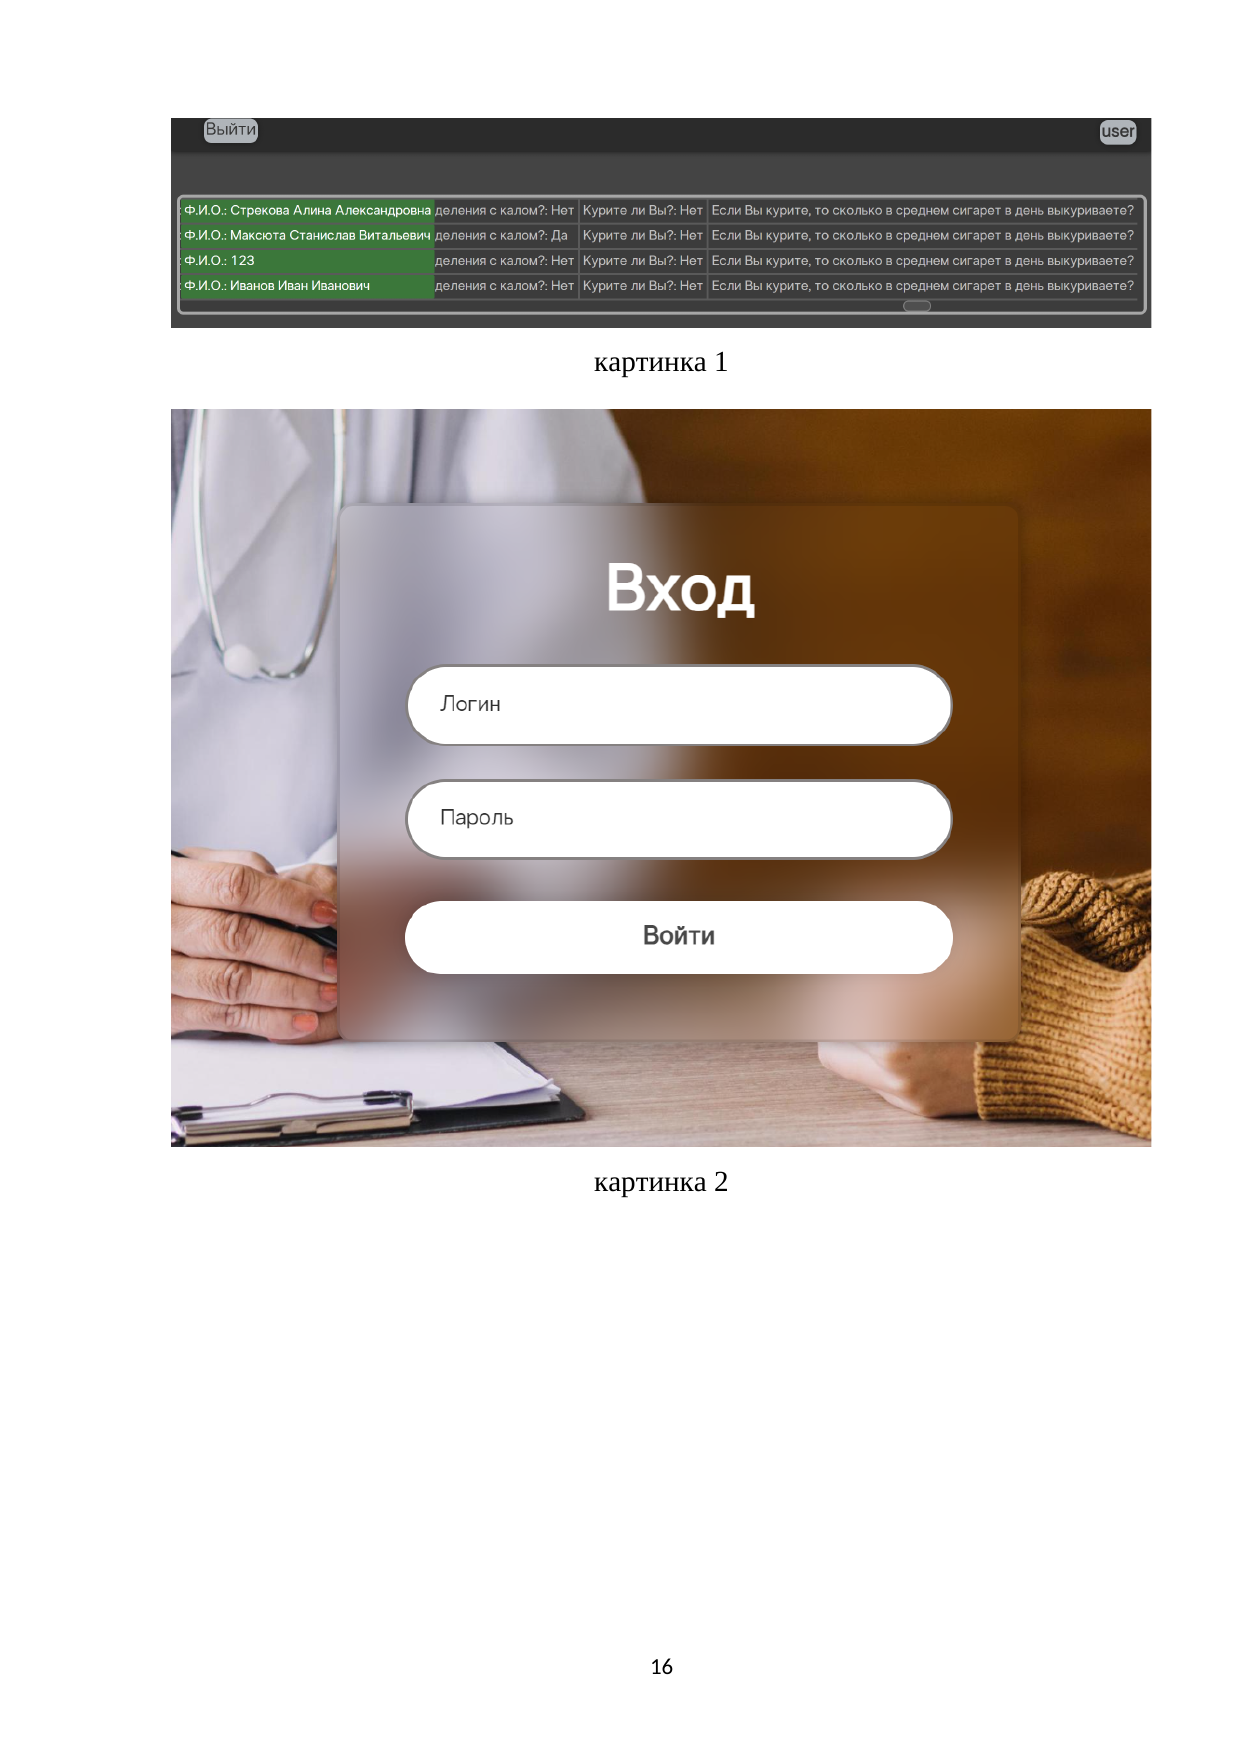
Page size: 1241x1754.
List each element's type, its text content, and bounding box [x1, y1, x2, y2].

text картинка 2 [171, 1147, 1152, 1197]
text картинка 1 [171, 328, 1152, 378]
picture [171, 118, 1152, 328]
picture [171, 409, 1152, 1147]
